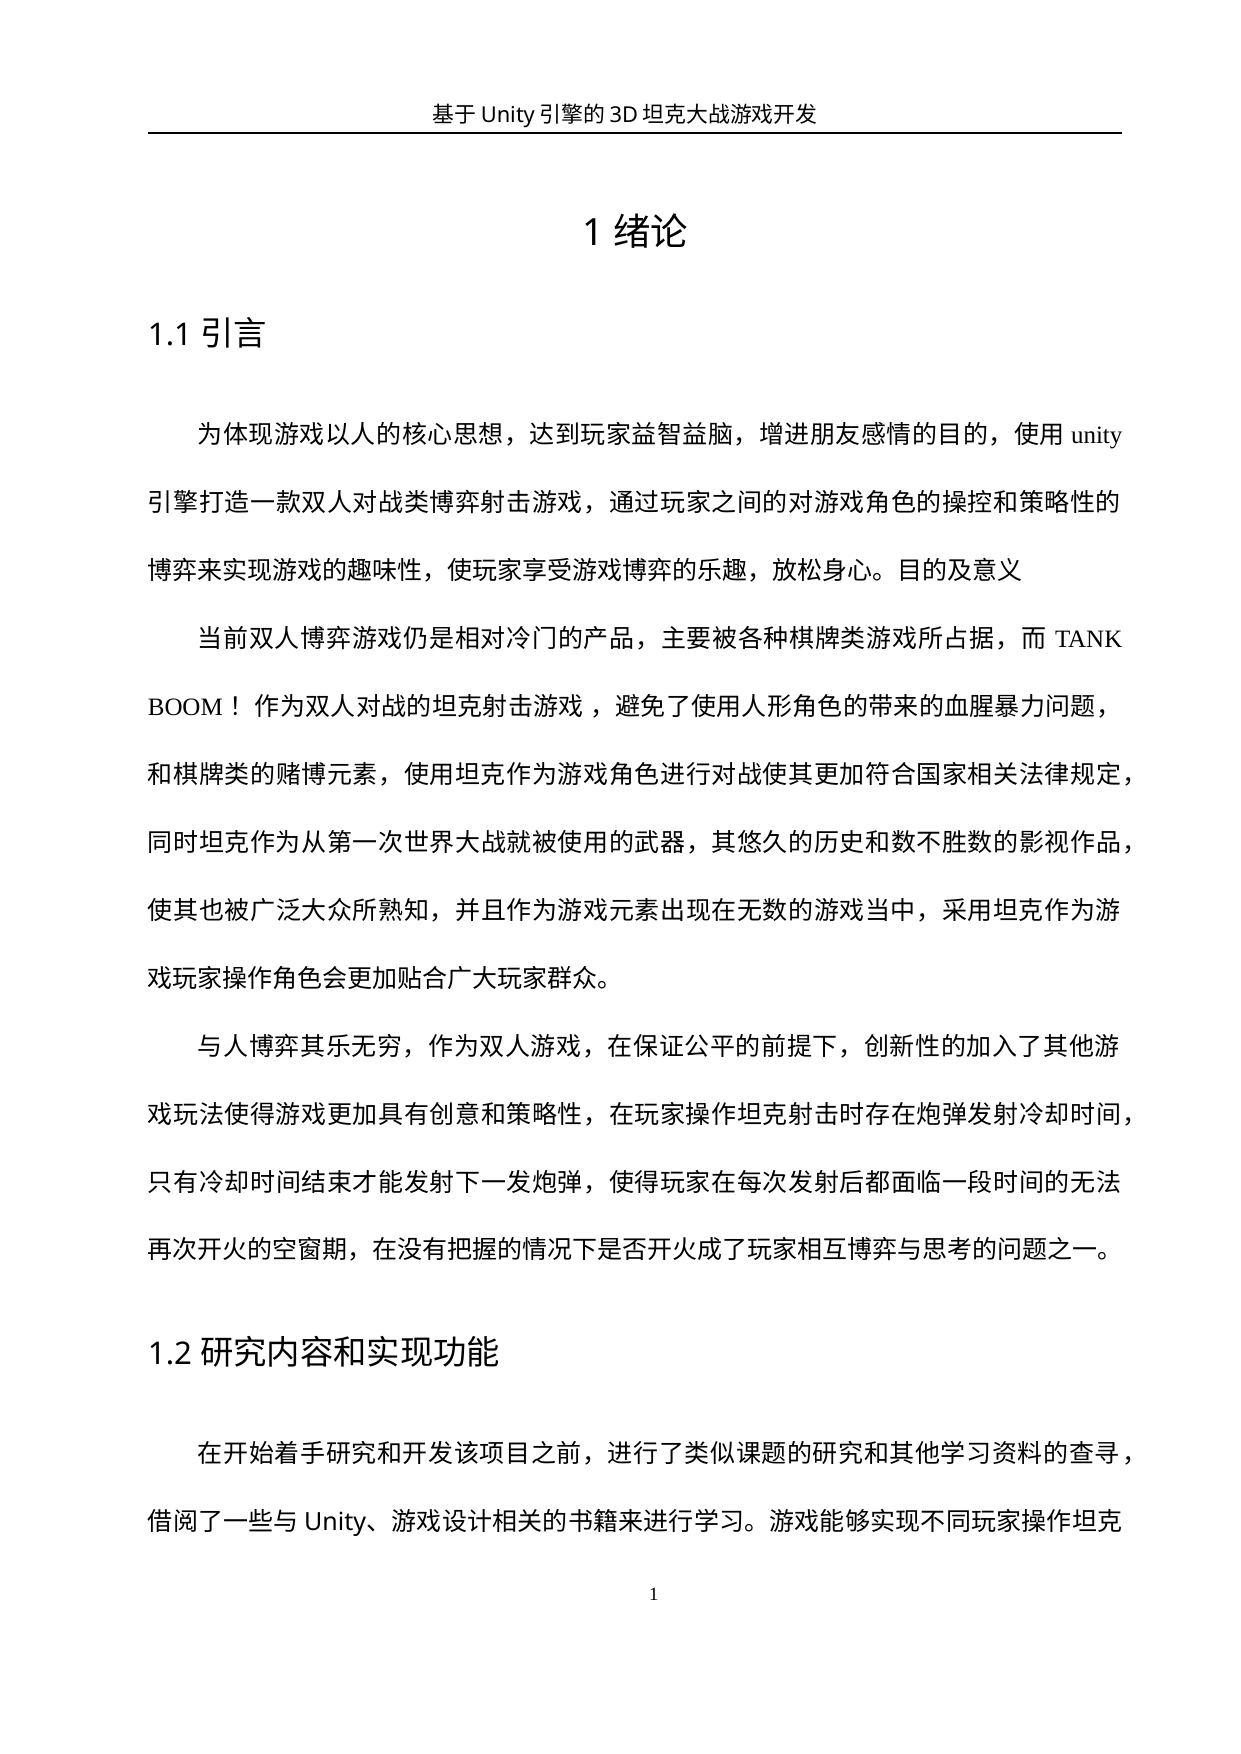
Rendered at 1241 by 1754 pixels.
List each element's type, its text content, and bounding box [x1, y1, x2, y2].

subtitle 研究内容和实现功能 [148, 1316, 1122, 1384]
text 为体现游戏以人的核心思想，达到玩家益智益脑，增进朋友感情的目的，使用unity引擎打造一款双人对战类博弈射击游戏，通过玩家之间的对游戏角色的操控和策略性的博弈来实现游戏的趣味性，使玩家享受游戏博弈的乐趣，放松身心。目的及意义 [148, 399, 1122, 603]
subtitle 引言 [148, 297, 1122, 365]
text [148, 1418, 1122, 1554]
subtitle 绪论 [148, 195, 1122, 263]
text 与人博弈其乐无穷，作为双人游戏，在保证公平的前提下，创新性的加入了其他游戏玩法使得游戏更加具有创意和策略性，在玩家操作坦克射击时存在炮弹发射冷却时间，只有冷却时间结束才能发射下一发炮弹，使得玩家在每次发射后都面临一段时间的无法再次开火的空窗期，在没有把握的情况下是否开火成了玩家相互博弈与思考的问题之一。 [148, 1010, 1122, 1282]
text 当前双人博弈游戏仍是相对冷门的产品，主要被各种棋牌类游戏所占据，而TANK BOOM ！作为双人对战的坦克射击游戏 ，避免了使用人形角色的带来的血腥暴力问题，和棋牌类的赌博元素，使用坦克作为游戏角色进行对战使其更加符合国家相关法律规定，同时坦克作为从第一次世界大战就被使用的武器，其悠久的历史和数不胜数的影视作品，使其也被广泛大众所熟知，并且作为游戏元素出现在无数的游戏当中，采用坦克作为游戏玩家操作角色会更加贴合广大玩家群众。 [148, 603, 1122, 1010]
